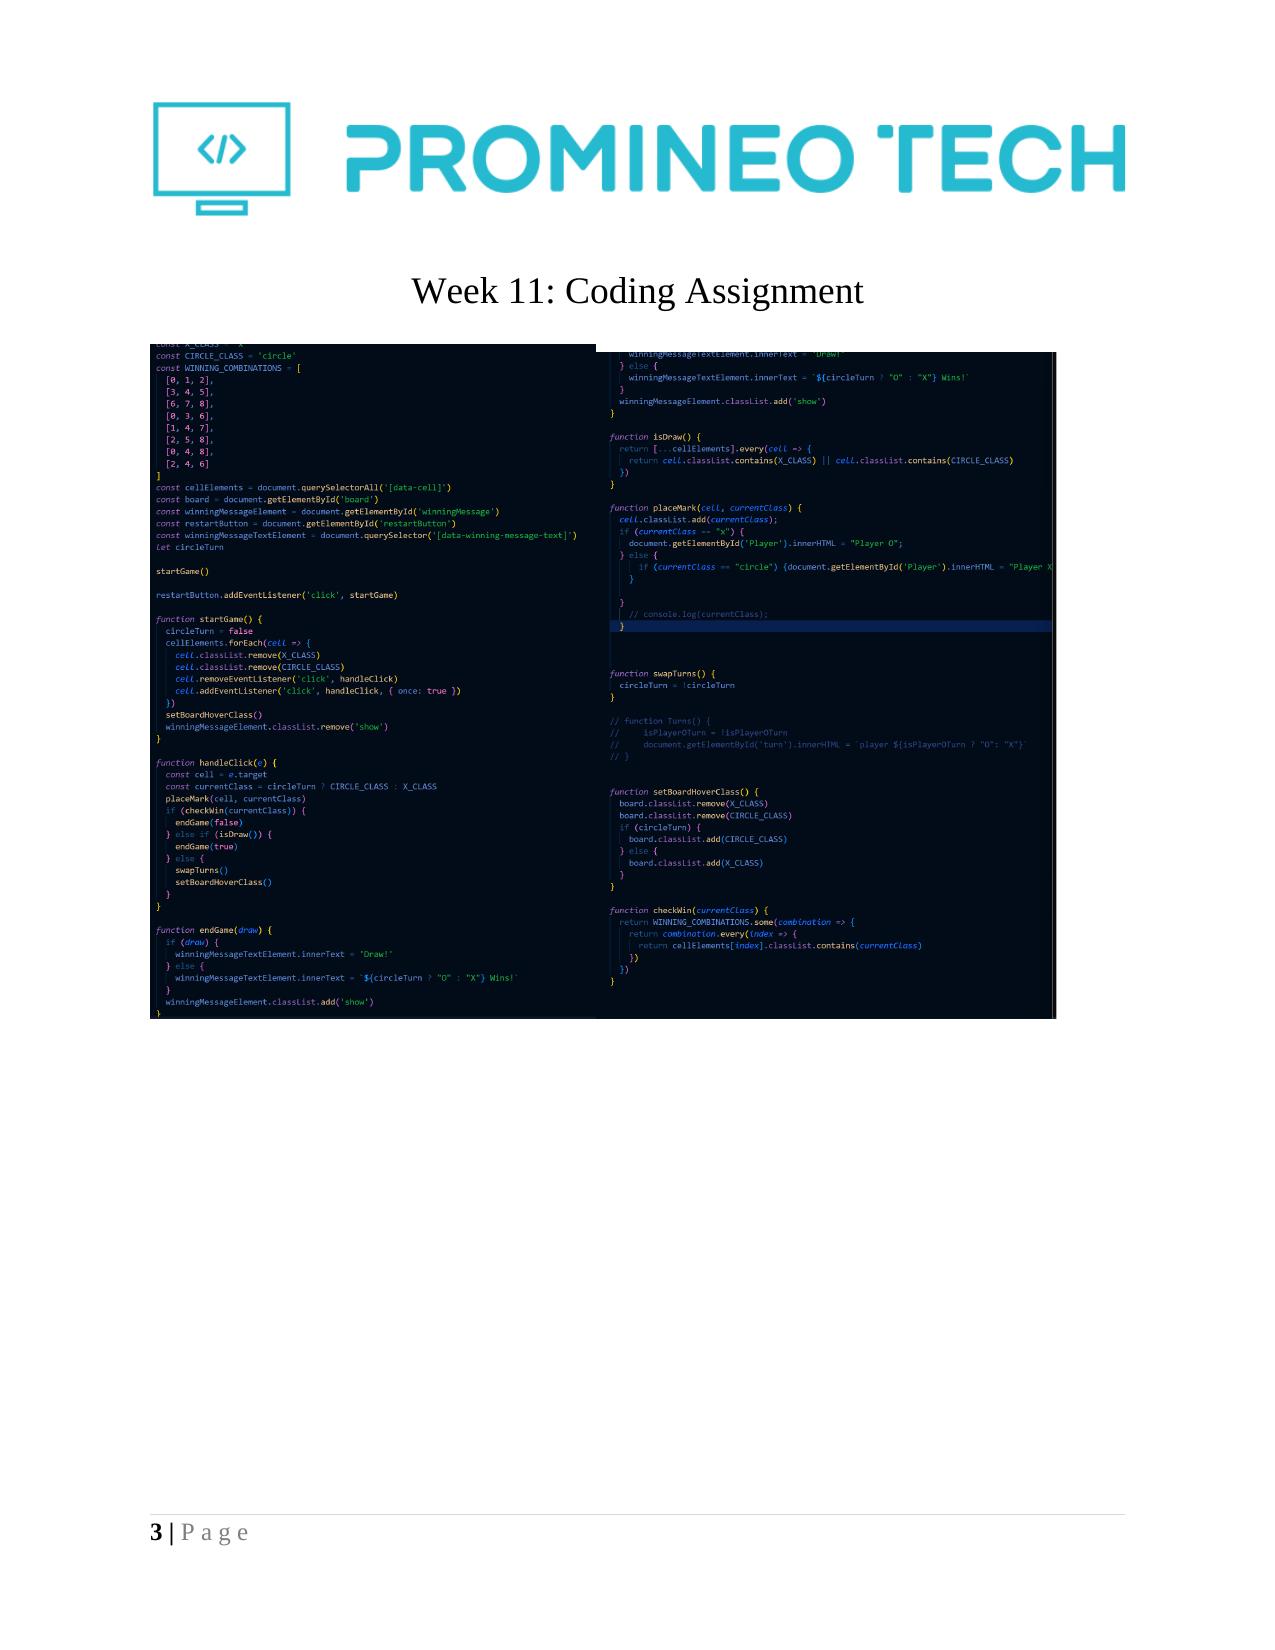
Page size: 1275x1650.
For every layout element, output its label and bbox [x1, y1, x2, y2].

picture [150, 100, 1125, 219]
picture [150, 344, 1057, 1019]
